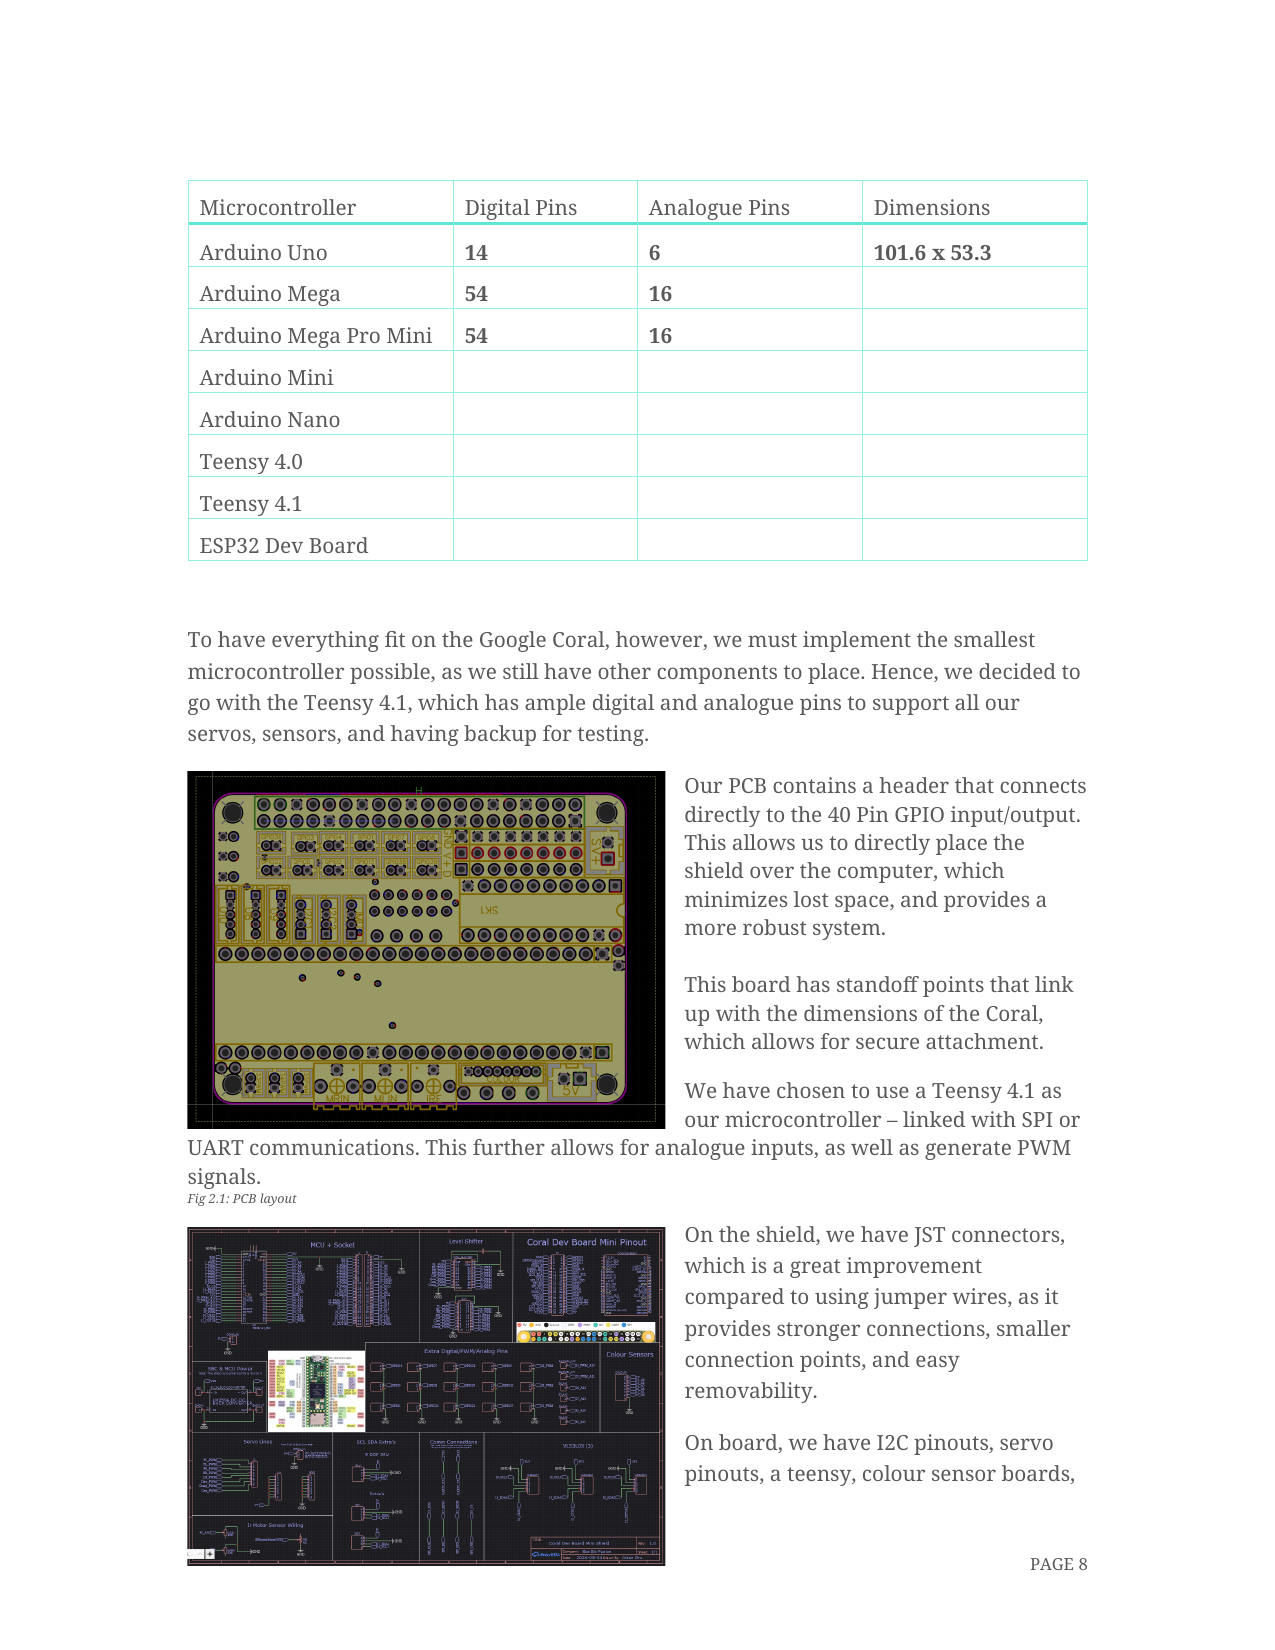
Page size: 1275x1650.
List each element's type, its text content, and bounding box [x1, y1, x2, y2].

table_cell 54 [454, 267, 637, 308]
table_header Microcontroller [189, 181, 453, 222]
table_cell [863, 267, 1087, 308]
picture [187, 1227, 666, 1566]
table_cell [638, 435, 862, 476]
table_cell [863, 351, 1087, 392]
text We have chosen to use a Teensy 4.1 as our microcontroller – linked with SPI or UART communications. This further allows for analogue inputs, as well as generate PWM signals. Fig 2.1: PCB layout [187, 1077, 1087, 1207]
table_cell [454, 393, 637, 434]
table_cell 16 [638, 267, 862, 308]
table_cell Arduino Mini [189, 351, 453, 392]
text Our PCB contains a header that connects directly to the 40 Pin GPIO input/output. This allows us to directly place the shield over the computer, which minimizes lost space, and provides a more robust system. [666, 771, 1087, 942]
table_cell [638, 477, 862, 518]
table_cell [638, 393, 862, 434]
table_cell [638, 519, 862, 560]
table_cell 16 [638, 309, 862, 350]
table_cell [863, 309, 1087, 350]
table_header Dimensions [863, 181, 1087, 222]
table_cell Arduino Mega [189, 267, 453, 308]
table_cell Arduino Nano [189, 393, 453, 434]
picture [187, 771, 666, 1129]
table_cell 54 [454, 309, 637, 350]
table_cell [863, 435, 1087, 476]
table_cell [454, 435, 637, 476]
text On the shield, we have JST connectors, which is a great improvement compared to using jumper wires, as it provides stronger connections, smaller connection points, and easy removability. [187, 1220, 1087, 1404]
table_cell Teensy 4.0 [189, 435, 453, 476]
table_cell [454, 477, 637, 518]
text To have everything fit on the Google Coral, however, we must implement the smallest microcontroller possible, as we still have other components to place. Hence, we decided to go with the Teensy 4.1, which has ample digital and analogue pins to support all our servos, sensors, and having backup for testing. [187, 626, 1087, 748]
table_cell 6 [638, 225, 862, 266]
table_header Analogue Pins [638, 181, 862, 222]
table_cell Teensy 4.1 [189, 477, 453, 518]
table_cell [638, 351, 862, 392]
table_cell ESP32 Dev Board [189, 519, 453, 560]
table_cell Arduino Mega Pro Mini [189, 309, 453, 350]
text This board has standoff points that link up with the dimensions of the Coral, which allows for secure attachment. [666, 970, 1087, 1056]
table_cell [863, 393, 1087, 434]
table_cell [863, 519, 1087, 560]
table_cell [863, 477, 1087, 518]
table_cell [454, 519, 637, 560]
table_cell 101.6 x 53.3 [863, 225, 1087, 266]
table_header Digital Pins [454, 181, 637, 222]
table_cell Arduino Uno [189, 225, 453, 266]
table_cell [454, 351, 637, 392]
table_cell 14 [454, 225, 637, 266]
